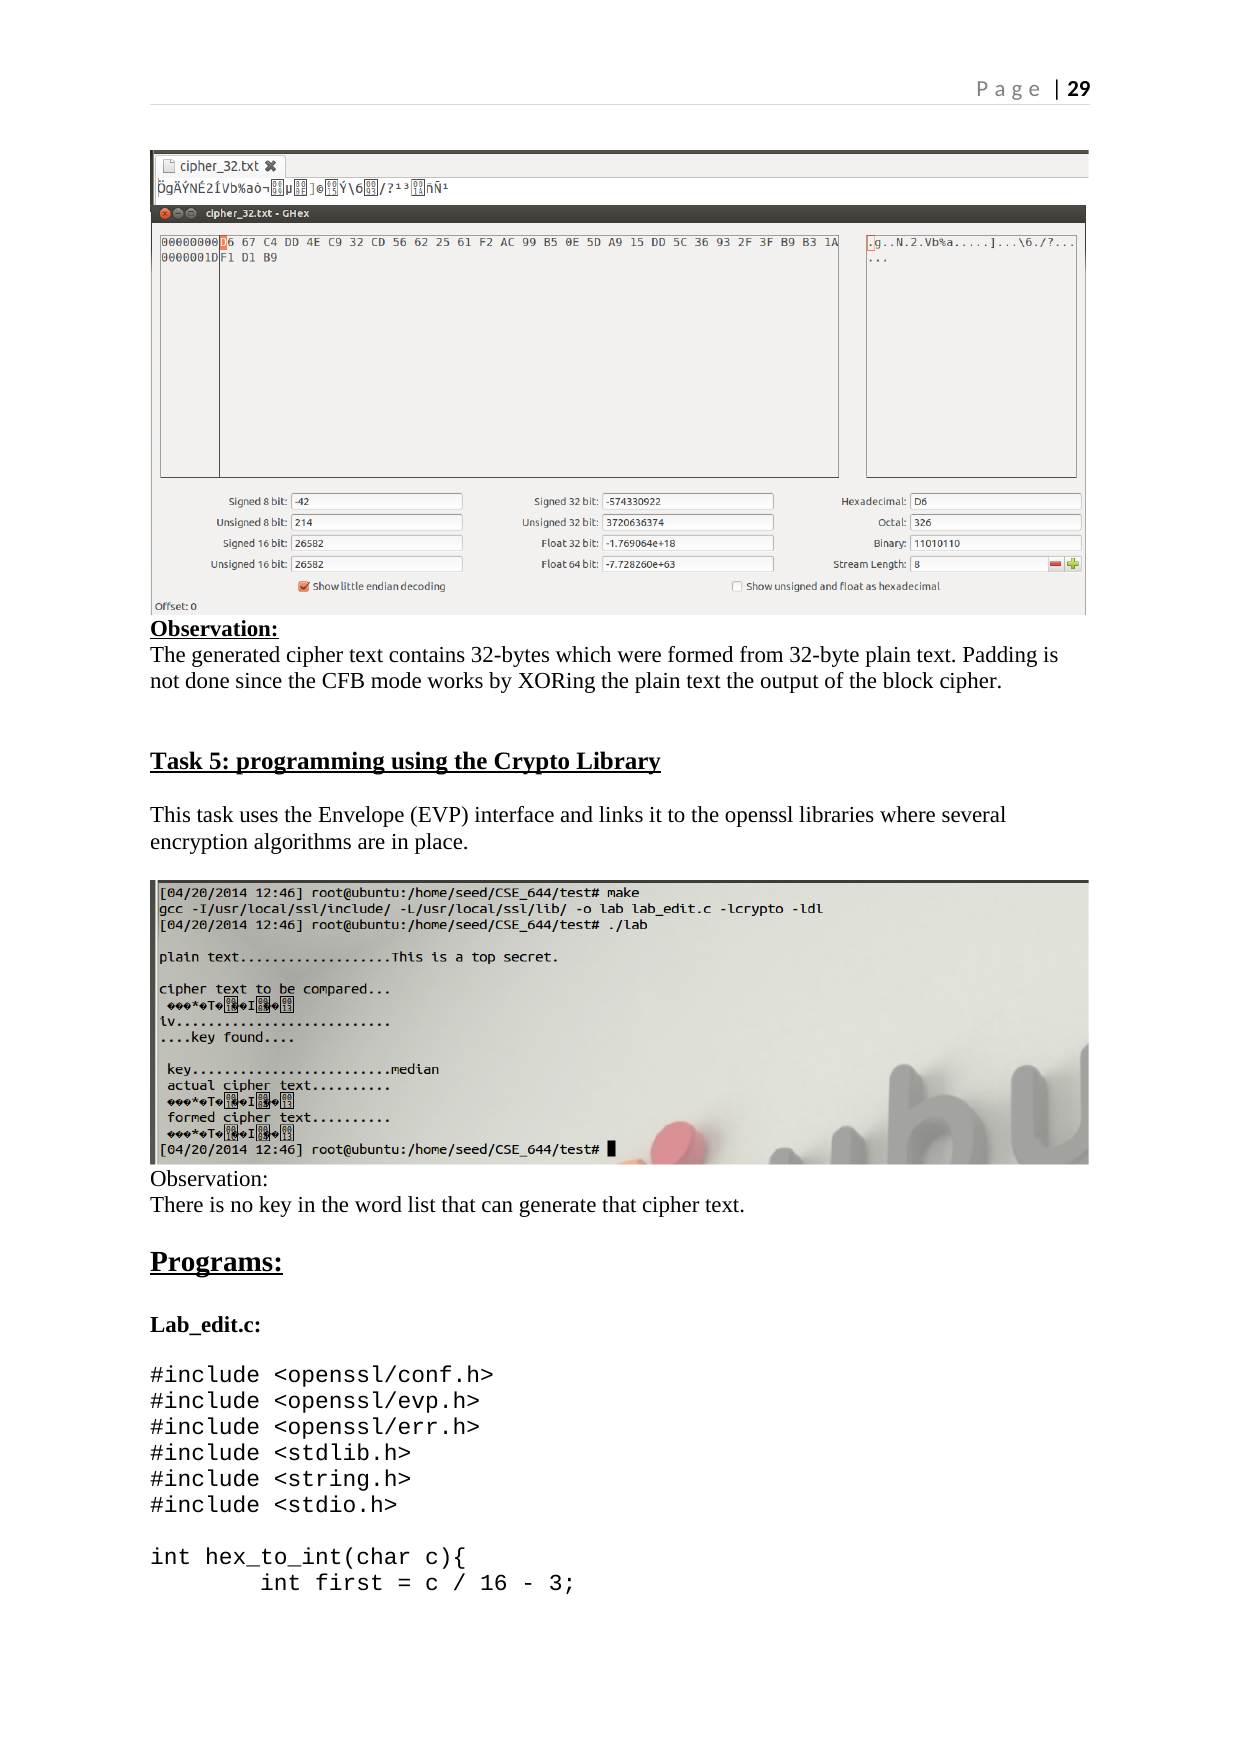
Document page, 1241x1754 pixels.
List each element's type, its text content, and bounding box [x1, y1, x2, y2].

text Observation: [150, 1165, 1090, 1191]
text #include <stdlib.h> [150, 1442, 1090, 1467]
text There is no key in the word list that can generate that cipher text. [150, 1191, 1090, 1218]
picture [150, 150, 1089, 615]
text int hex_to_int(char c){ [150, 1545, 1090, 1571]
text #include <openssl/evp.h> [150, 1390, 1090, 1416]
text Programs: [150, 1244, 1090, 1277]
text #include <openssl/conf.h> [150, 1364, 1090, 1390]
text #include <string.h> [150, 1467, 1090, 1493]
text This task uses the Envelope (EVP) interface and links it to the openssl libraries where several encryption algorithms are in place. [150, 801, 1090, 854]
text #include <stdio.h> [150, 1493, 1090, 1519]
text int first = c / 16 - 3; [150, 1571, 1090, 1597]
text #include <openssl/err.h> [150, 1416, 1090, 1442]
list Observation: [150, 614, 1090, 641]
text Task 5: programming using the Crypto Library [150, 746, 1090, 775]
picture [150, 880, 1089, 1165]
list The generated cipher text contains 32-bytes which were formed from 32-byte plain text. Padding is not done since the CFB mode works by XORing the plain text the output of the block cipher. [150, 641, 1090, 694]
text Lab_edit.c: [150, 1311, 1090, 1337]
